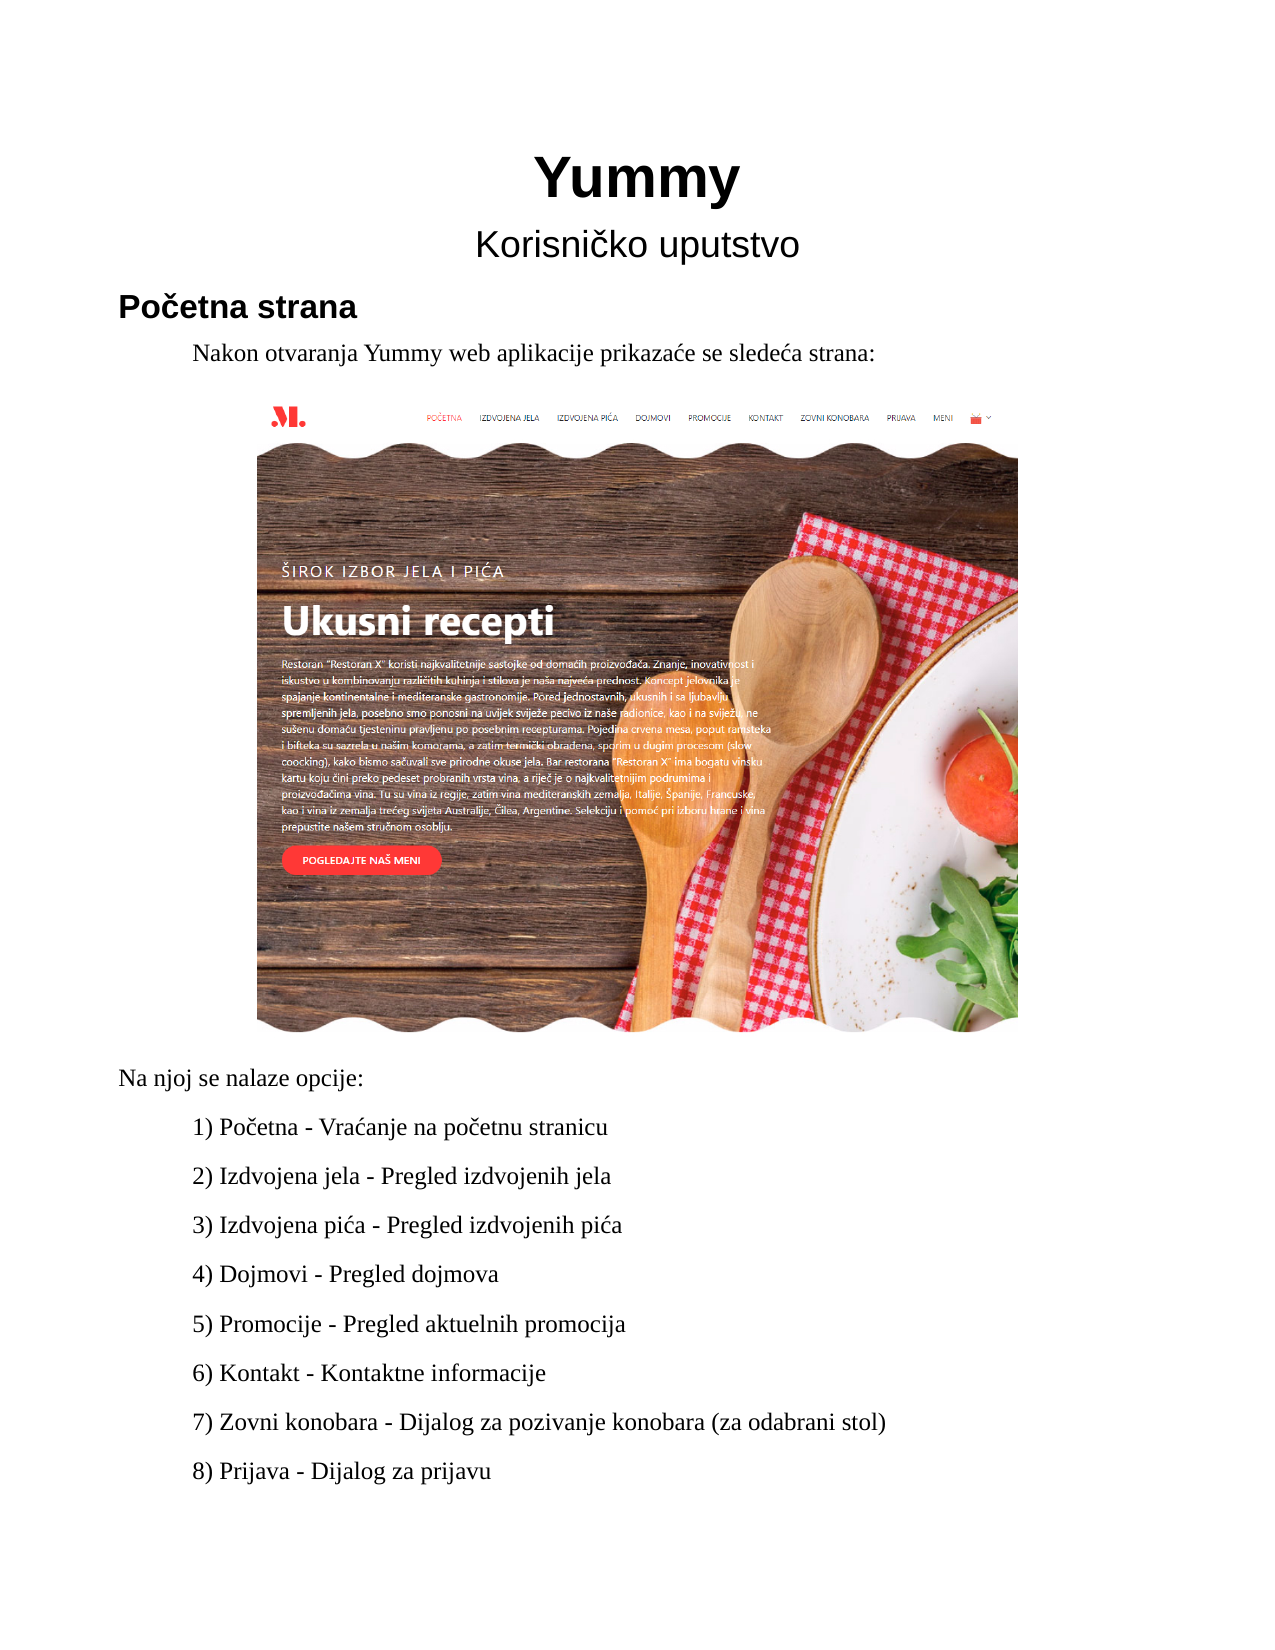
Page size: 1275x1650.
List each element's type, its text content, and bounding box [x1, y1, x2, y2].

title Yummy [118, 143, 1157, 210]
text 8) Prijava - Dijalog za prijavu [118, 1456, 1157, 1484]
text 2) Izdvojena jela - Pregled izdvojenih jela [118, 1161, 1157, 1190]
text Nakon otvaranja Yummy web aplikacije prikazaće se sledeća strana: [118, 338, 1157, 366]
picture [257, 398, 1018, 1038]
text 3) Izdvojena pića - Pregled izdvojenih pića [118, 1211, 1157, 1239]
text 6) Kontakt - Kontaktne informacije [118, 1358, 1157, 1386]
text 5) Promocije - Pregled aktuelnih promocija [118, 1309, 1157, 1337]
subtitle Početna strana [118, 287, 1157, 325]
text 7) Zovni konobara - Dijalog za pozivanje konobara (za odabrani stol) [118, 1407, 1157, 1436]
subtitle Korisničko uputstvo [118, 223, 1157, 266]
text 1) Početna - Vraćanje na početnu stranicu [118, 1112, 1157, 1141]
text 4) Dojmovi - Pregled dojmova [118, 1259, 1157, 1288]
